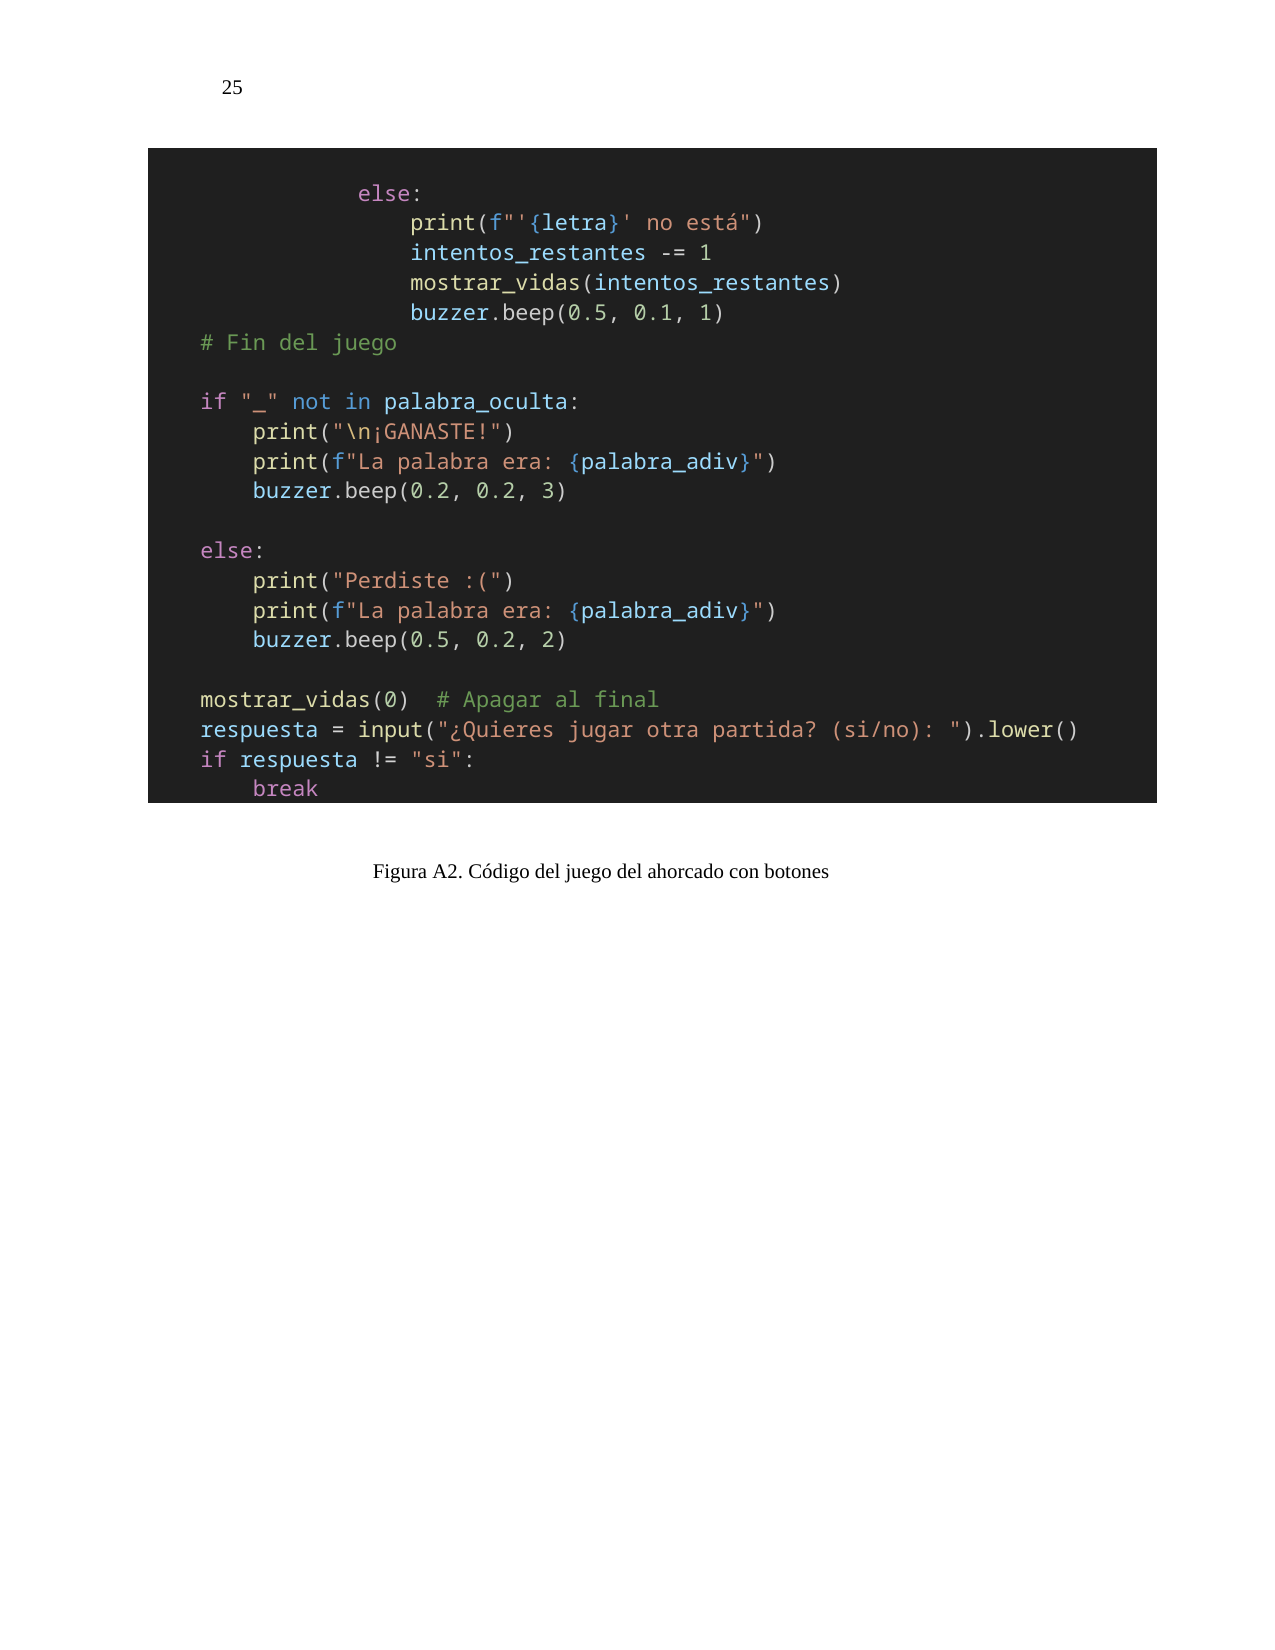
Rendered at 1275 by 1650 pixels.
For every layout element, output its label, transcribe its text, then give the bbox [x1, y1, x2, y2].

text buzzer.beep(0.2, 0.2, 3) [148, 475, 1157, 505]
text respuesta = input("¿Quieres jugar otra partida? (si/no): ").lower() [148, 714, 1157, 743]
text intentos_restantes -= 1 [148, 237, 1157, 267]
text if "_" not in palabra_oculta: [148, 386, 1157, 416]
text buzzer.beep(0.5, 0.2, 2) [148, 624, 1157, 654]
text print("\n¡GANASTE!") [148, 416, 1157, 446]
text print(f"La palabra era: {palabra_adiv}") [148, 594, 1157, 624]
text print(f"La palabra era: {palabra_adiv}") [148, 446, 1157, 475]
text print("Perdiste :(") [148, 565, 1157, 594]
text Figura A2. Código del juego del ahorcado con botones [148, 859, 1157, 883]
text # Fin del juego [148, 326, 1157, 356]
text buzzer.beep(0.5, 0.1, 1) [148, 297, 1157, 326]
text break [148, 773, 1157, 803]
text mostrar_vidas(0) # Apagar al final [148, 684, 1157, 714]
text else: [148, 535, 1157, 565]
text if respuesta != "si": [148, 743, 1157, 773]
text mostrar_vidas(intentos_restantes) [148, 267, 1157, 297]
text print(f"'{letra}' no está") [148, 207, 1157, 237]
text else: [148, 177, 1157, 207]
